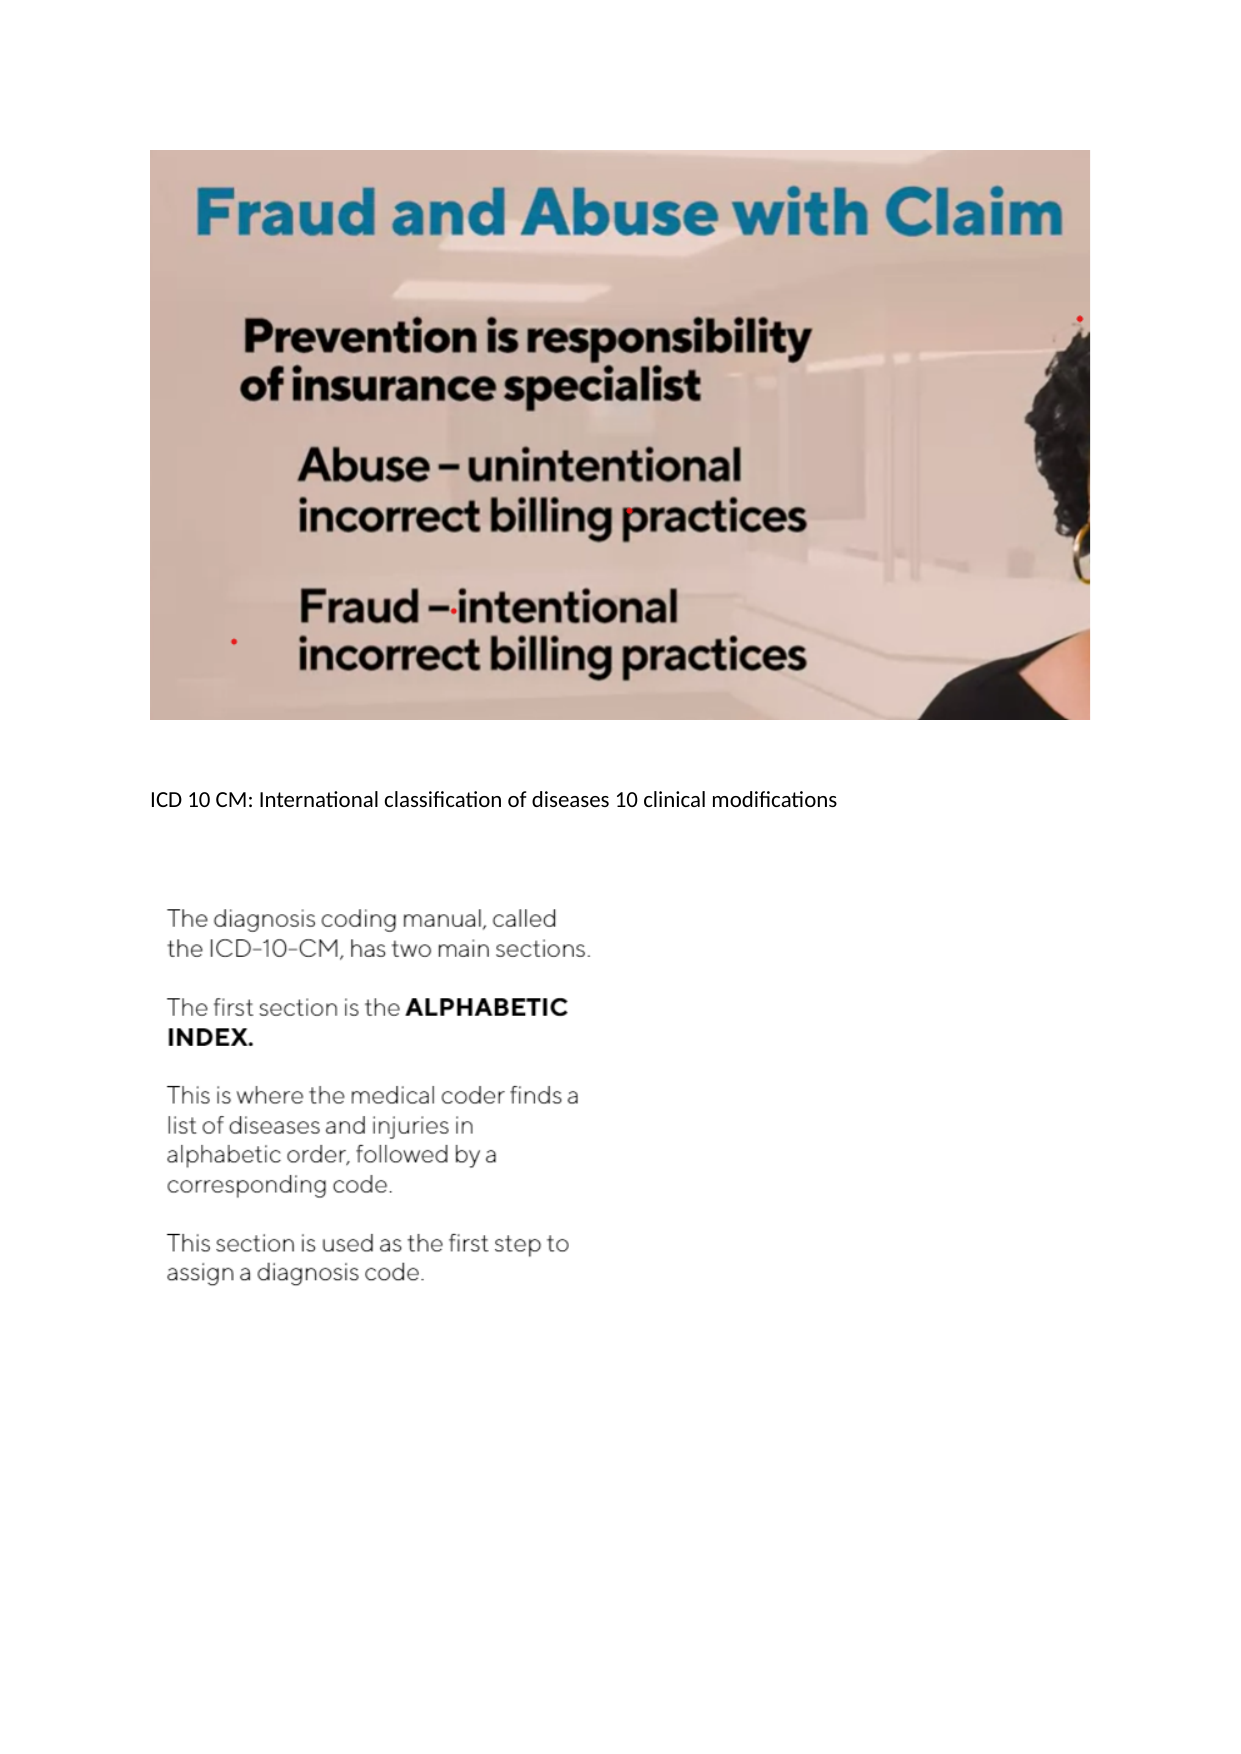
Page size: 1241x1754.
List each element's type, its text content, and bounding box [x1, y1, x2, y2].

picture [150, 150, 1091, 720]
text ICD 10 CM: International classification of diseases 10 clinical modifications [150, 785, 1090, 813]
picture [150, 878, 614, 1313]
